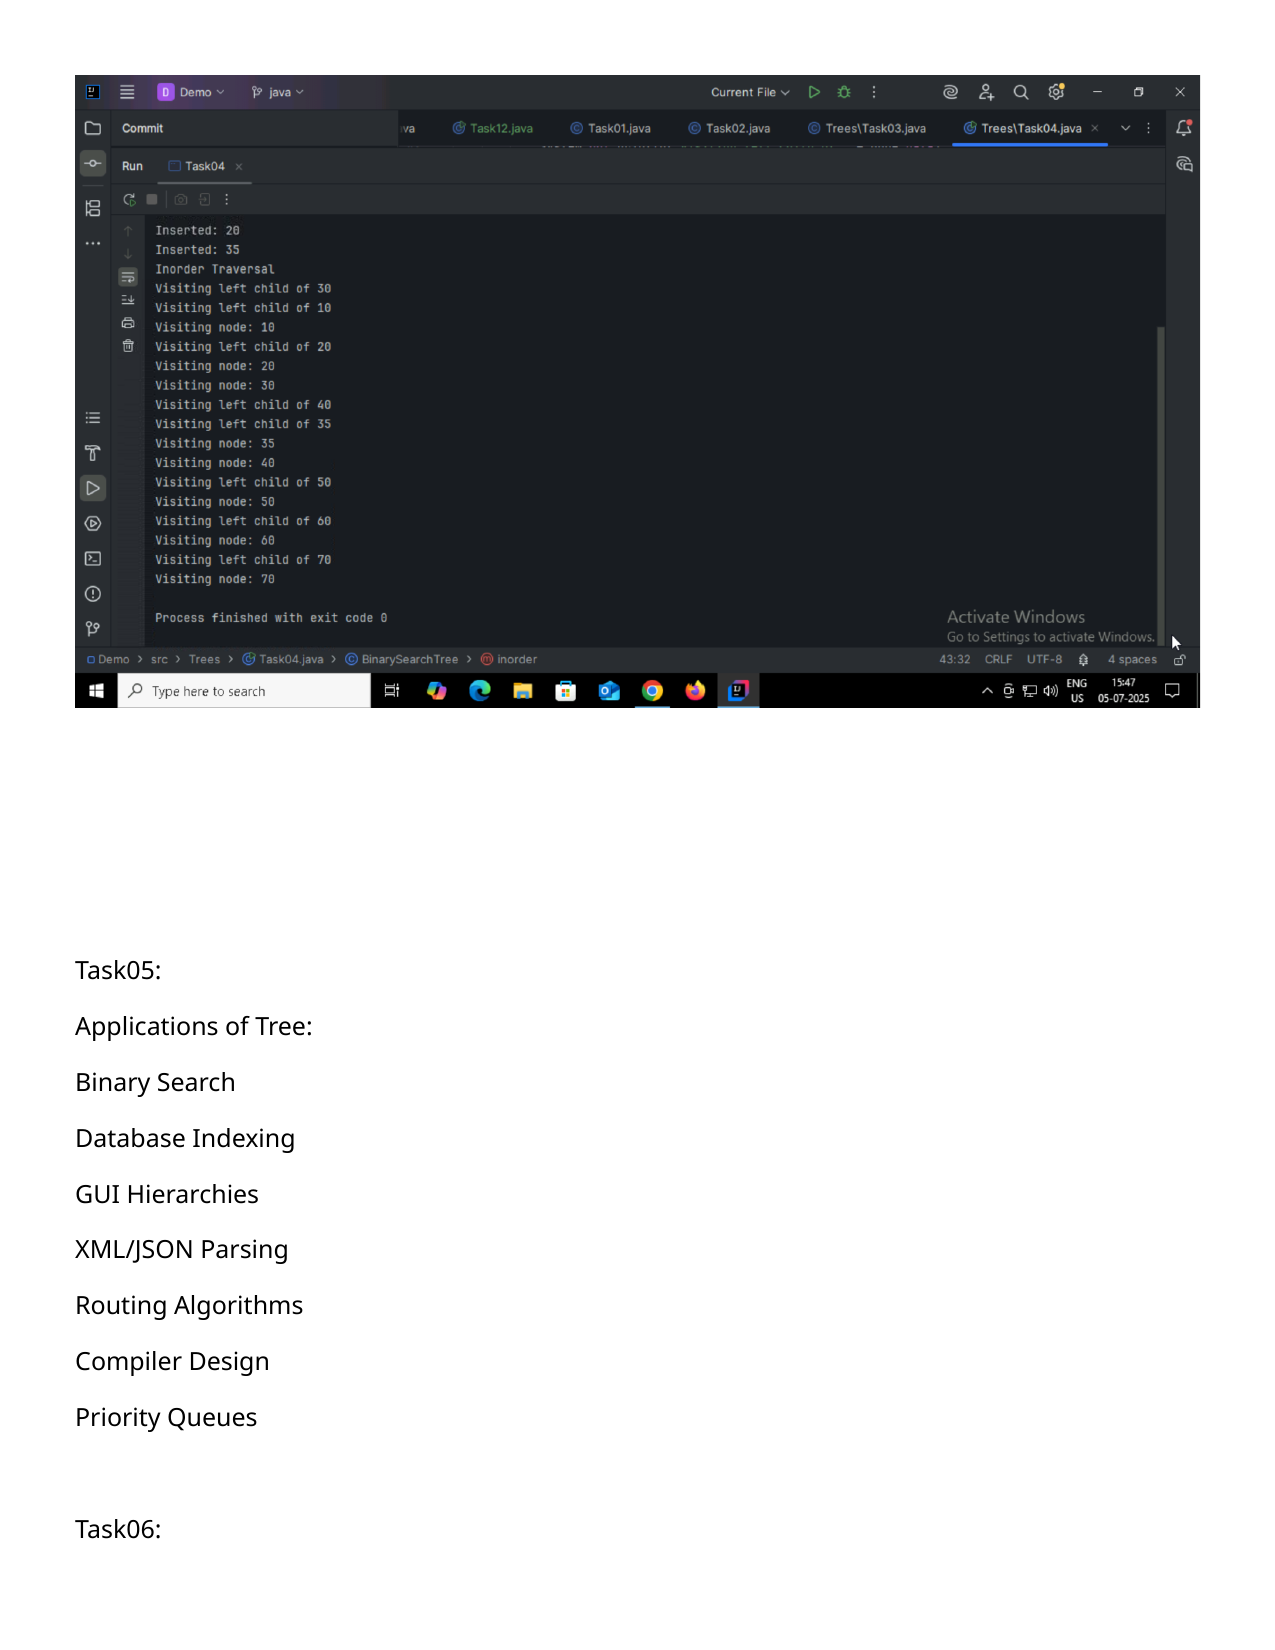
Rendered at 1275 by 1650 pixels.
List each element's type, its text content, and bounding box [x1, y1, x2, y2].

text Routing Algorithms [75, 1288, 1200, 1322]
text Task05: [75, 953, 1200, 987]
text Task06: [75, 1511, 1200, 1545]
text Priority Queues [75, 1399, 1200, 1434]
text Compiler Design [75, 1344, 1200, 1378]
text XML/JSON Parsing [75, 1232, 1200, 1266]
picture [75, 75, 1200, 708]
text GUI Hierarchies [75, 1176, 1200, 1210]
text Applications of Tree: [75, 1009, 1200, 1043]
text Binary Search [75, 1064, 1200, 1099]
text Database Indexing [75, 1120, 1200, 1154]
